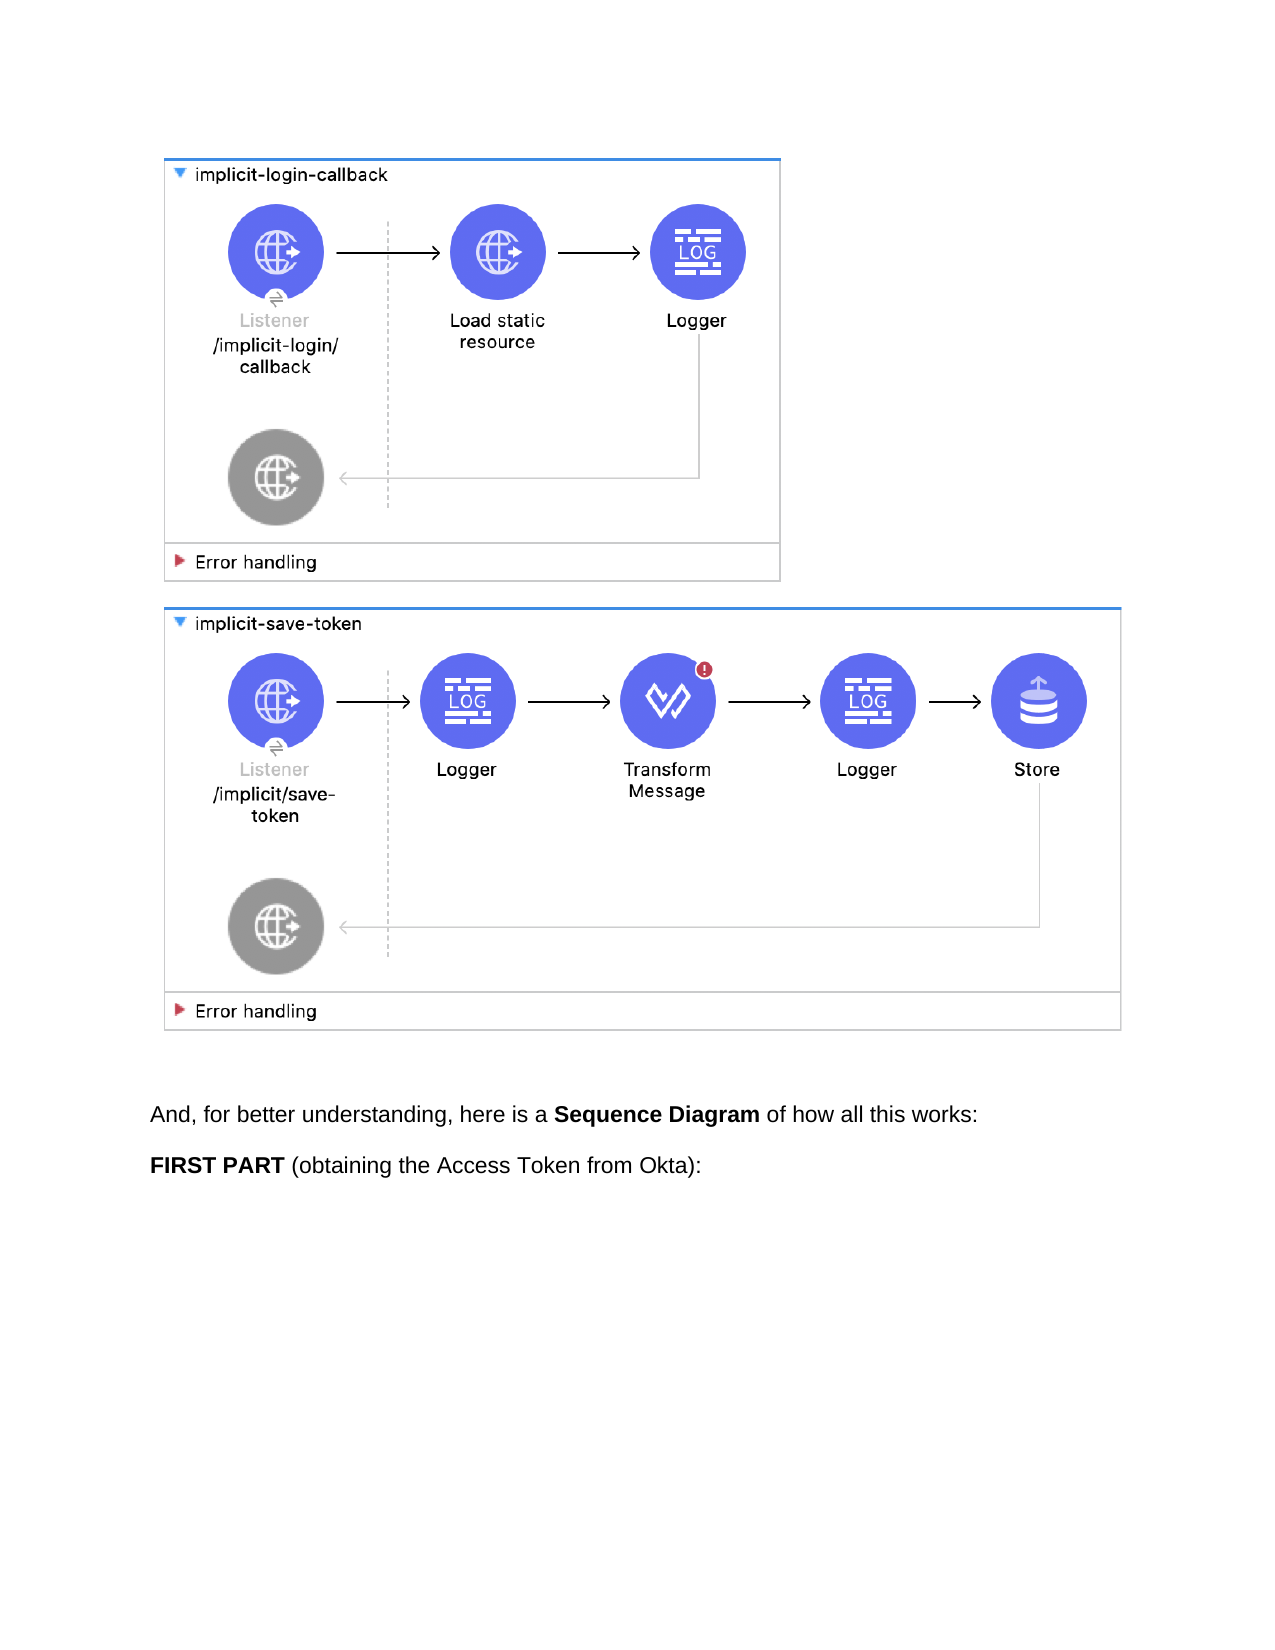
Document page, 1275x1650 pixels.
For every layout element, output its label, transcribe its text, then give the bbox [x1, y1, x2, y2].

text FIRST PART (obtaining the Access Token from Okta): [150, 1152, 1125, 1178]
text And, for better understanding, here is a Sequence Diagram of how all this works: [150, 1101, 1125, 1127]
picture [150, 150, 1125, 1042]
